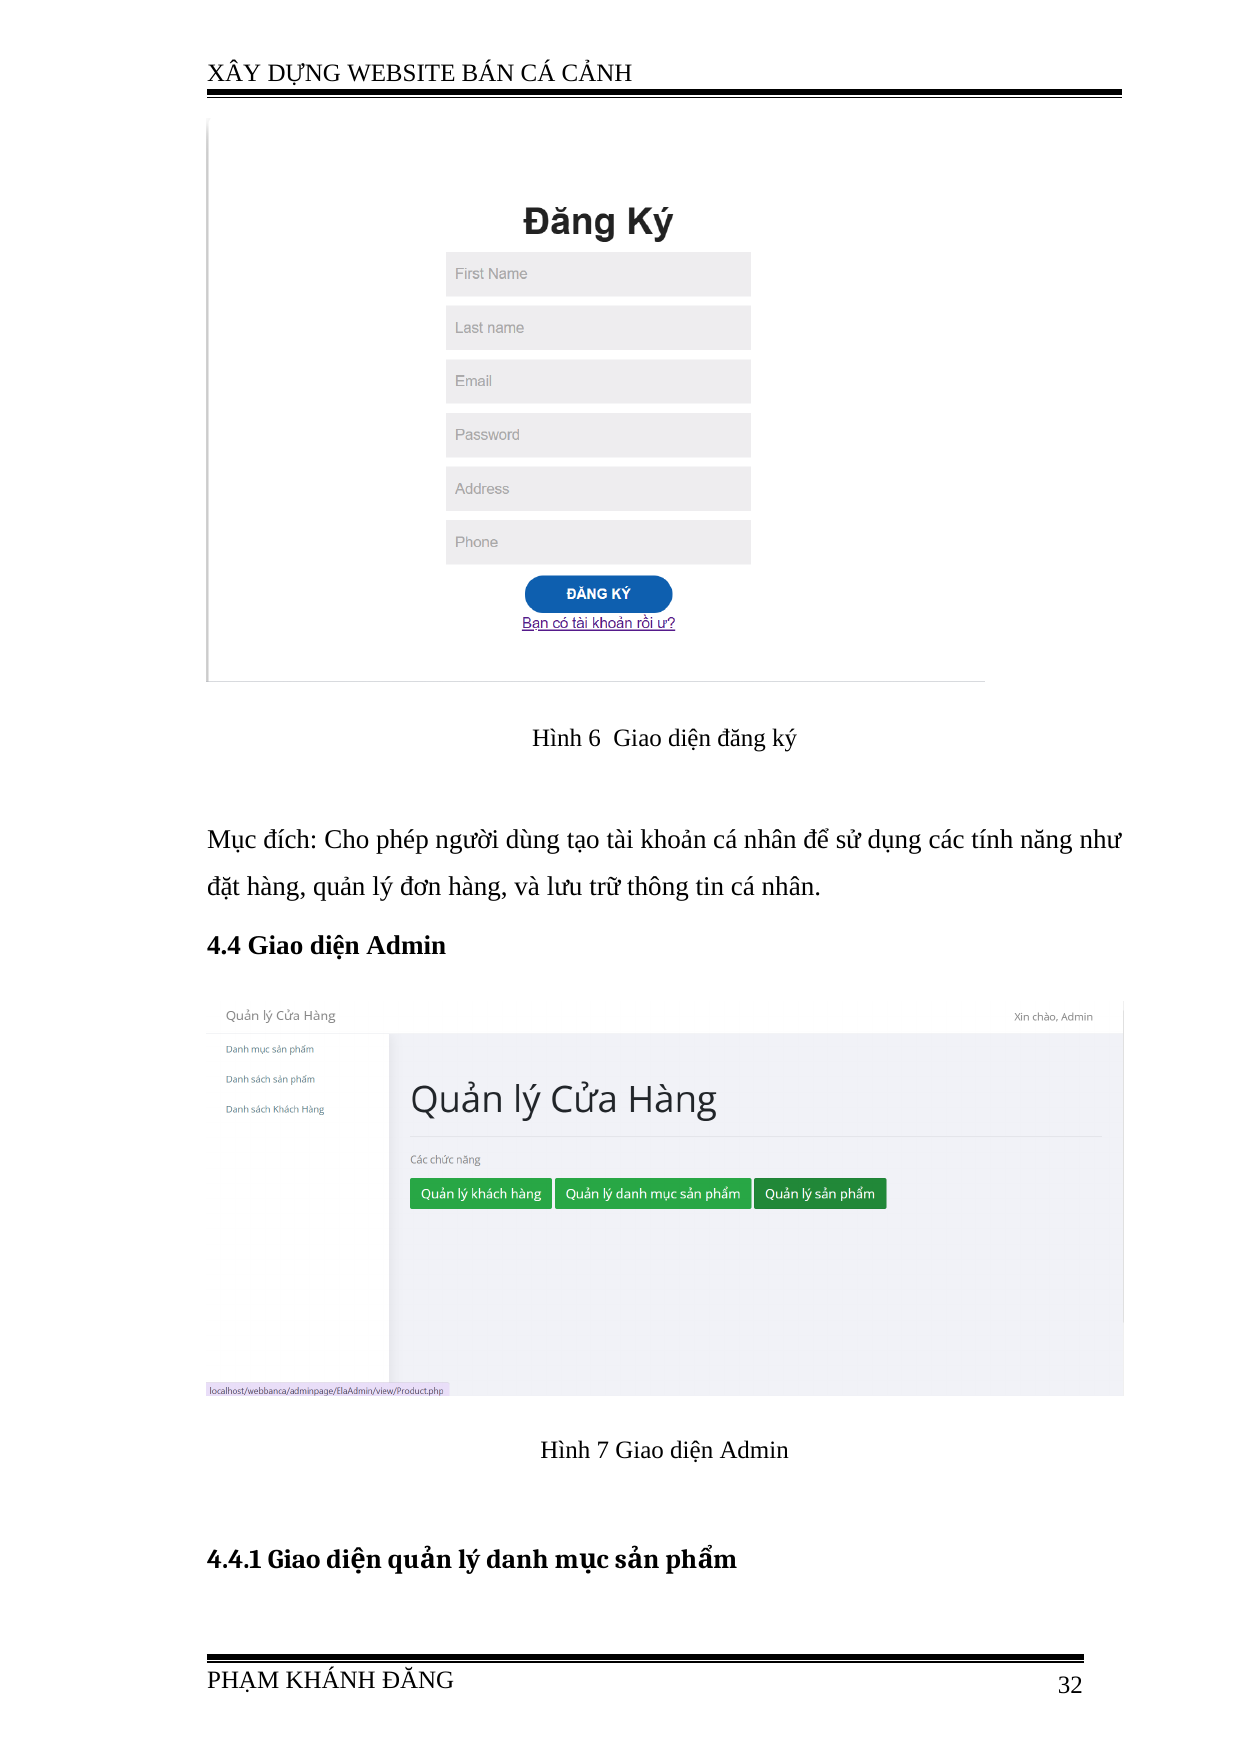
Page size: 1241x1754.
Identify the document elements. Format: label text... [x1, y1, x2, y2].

text Hình 7 Giao diện Admin [207, 1435, 1122, 1464]
subtitle 4.4.1 Giao diện quản lý danh mục sản phẩm [207, 1544, 1122, 1575]
picture [206, 1001, 1124, 1396]
text Mục đích: Cho phép người dùng tạo tài khoản cá nhân để sử dụng các tính năng như đặt hàng, quản lý đơn hàng, và lưu trữ thông tin cá nhân. [207, 823, 1122, 901]
subtitle 4.4 Giao diện Admin [207, 929, 1122, 960]
text Hình 6 Giao diện đăng ký [207, 723, 1122, 751]
picture [206, 118, 985, 682]
